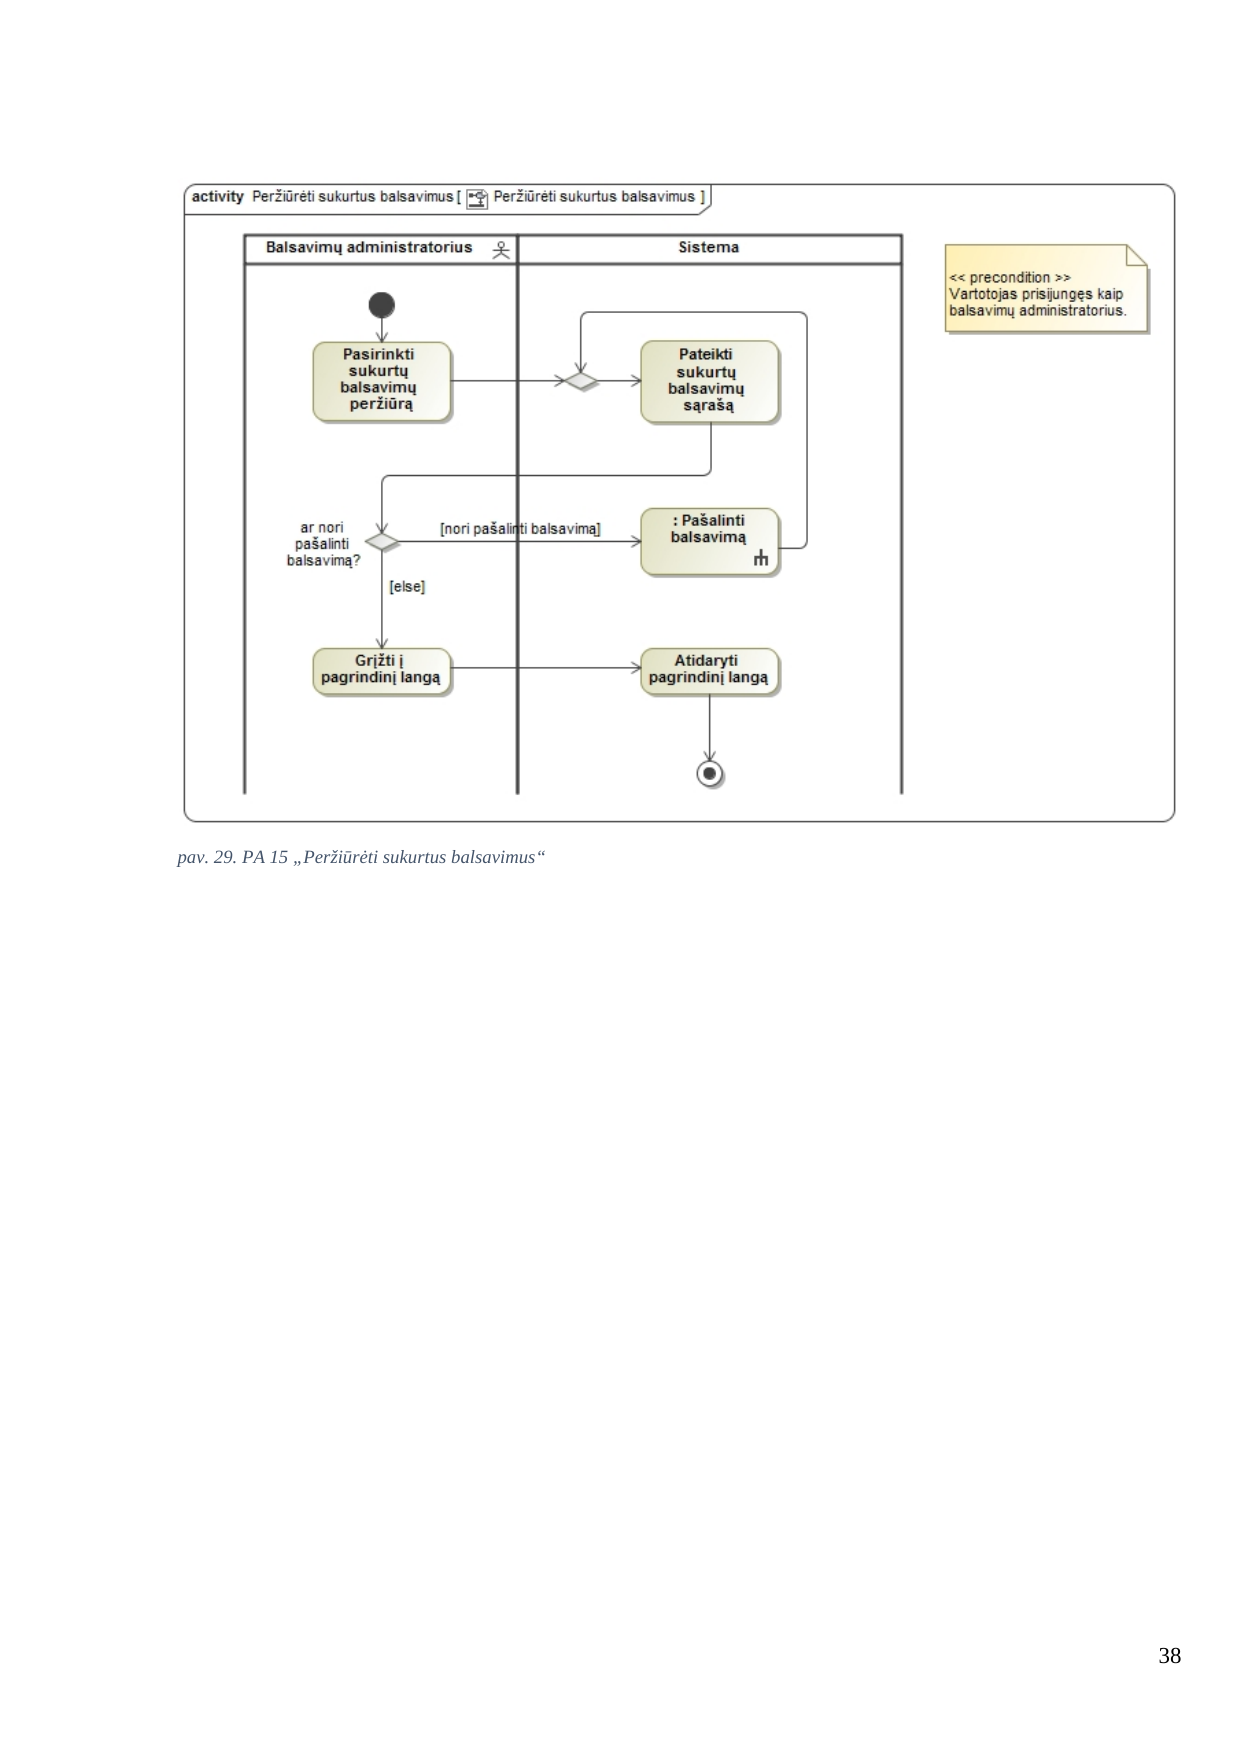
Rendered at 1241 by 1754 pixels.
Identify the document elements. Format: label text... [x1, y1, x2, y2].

picture [177, 177, 1181, 828]
text pav. 29. PA 15 „Peržiūrėti sukurtus balsavimus“ [177, 846, 1181, 867]
